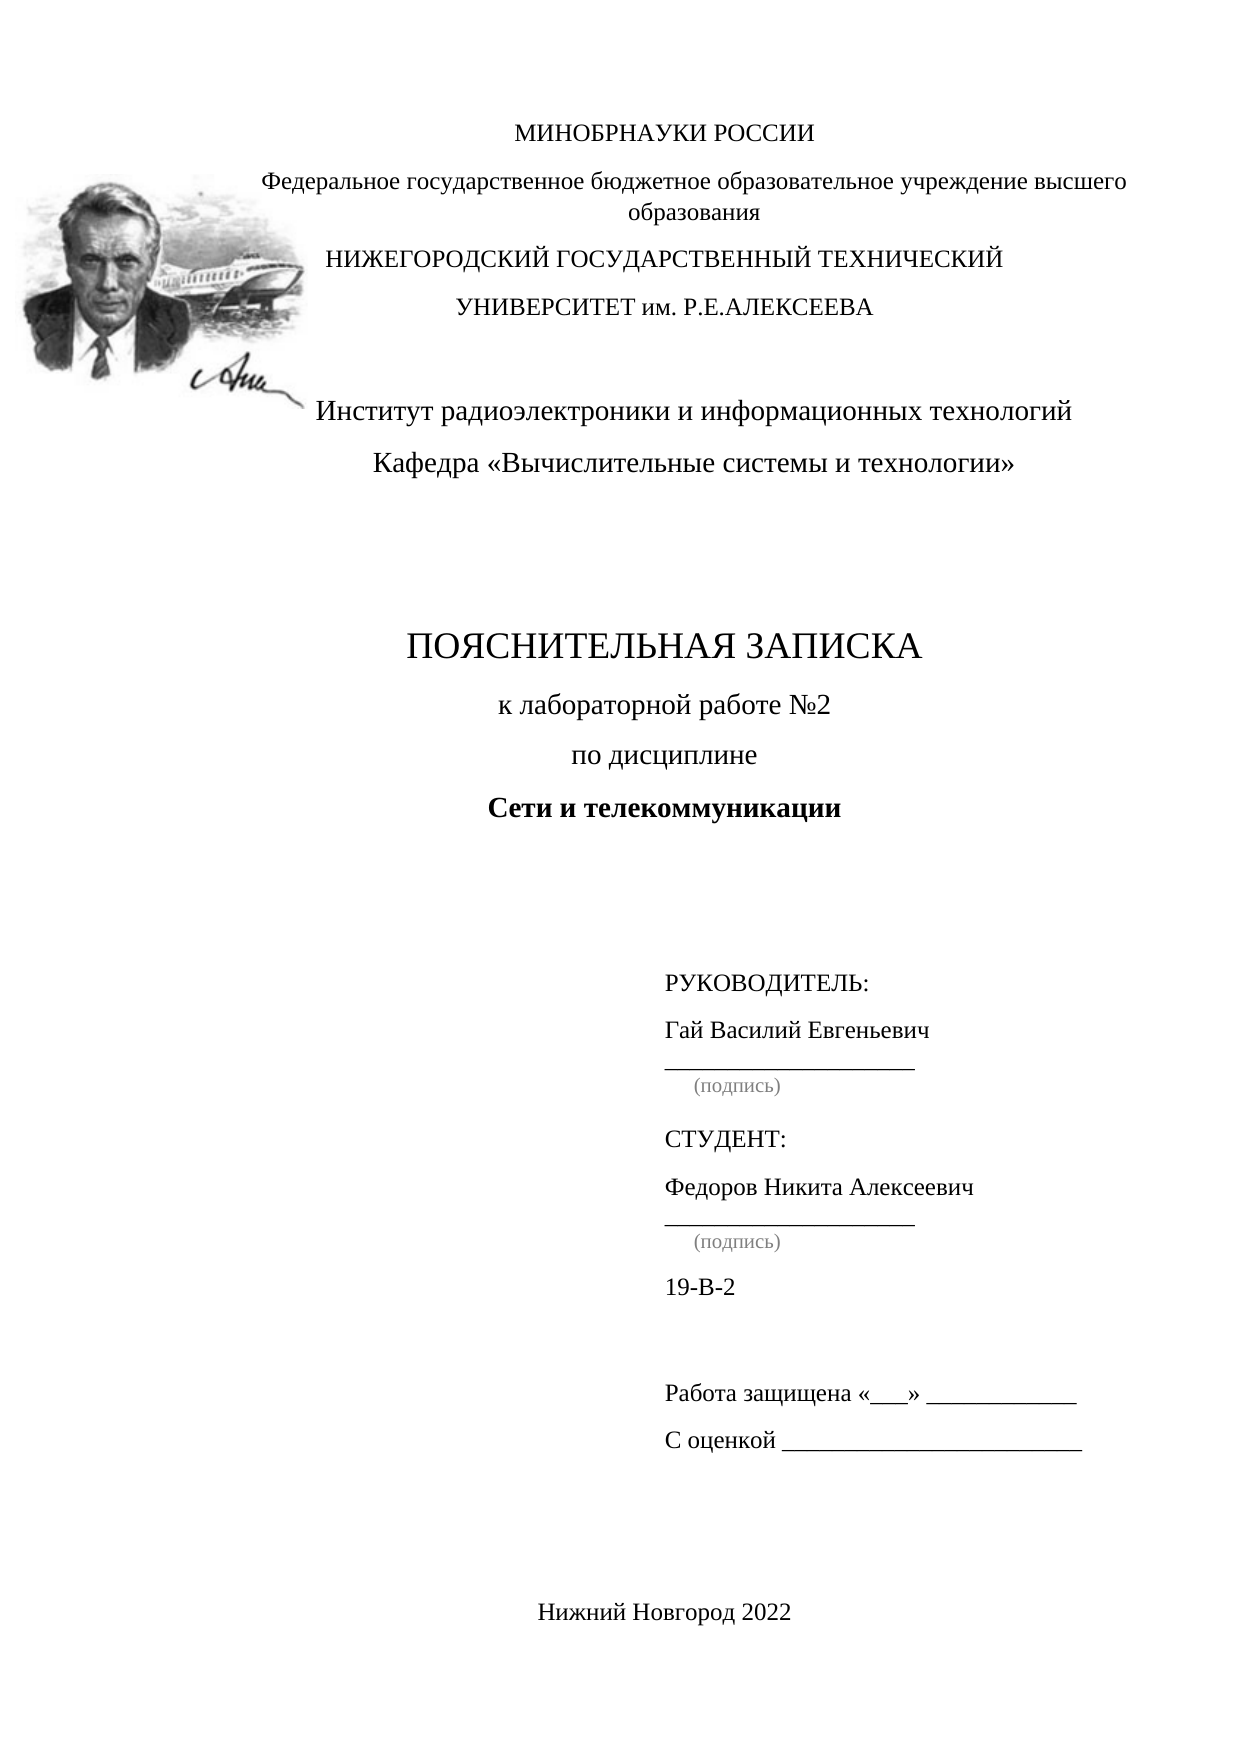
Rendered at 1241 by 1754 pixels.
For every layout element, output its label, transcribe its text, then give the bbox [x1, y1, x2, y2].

text ПОЯСНИТЕЛЬНАЯ ЗАПИСКА [177, 623, 1152, 667]
text Кафедра «Вычислительные системы и технологии» [236, 446, 1152, 479]
text НИЖЕГОРОДСКИЙ ГОСУДАРСТВЕННЫЙ ТЕХНИЧЕСКИЙ [177, 244, 1152, 273]
text Гай Василий Евгеньевич ____________________ [664, 1015, 1152, 1073]
text Нижний Новгород 2022 [177, 1597, 1152, 1626]
text СТУДЕНТ: [177, 1124, 1152, 1153]
text (подпись) [664, 1229, 1152, 1253]
text С оценкой ________________________ [664, 1425, 1152, 1454]
text УНИВЕРСИТЕТ им. Р.Е.АЛЕКСЕЕВА [177, 292, 1152, 321]
text МИНОБРНАУКИ РОССИИ [177, 118, 1152, 147]
text Федеральное государственное бюджетное образовательное учреждение высшего образования [236, 166, 1152, 226]
text 19-В-2 [664, 1272, 1152, 1301]
text РУКОВОДИТЕЛЬ: [177, 968, 1152, 996]
text Институт радиоэлектроники и информационных технологий [236, 393, 1152, 426]
text Работа защищена «___» ____________ [664, 1378, 1152, 1406]
text по дисциплине [177, 737, 1152, 771]
text Федоров Никита Алексеевич [664, 1172, 1152, 1200]
text ____________________ [664, 1200, 1152, 1229]
text Сети и телекоммуникации [177, 790, 1152, 823]
text (подпись) [664, 1073, 1152, 1097]
text к лабораторной работе №2 [177, 687, 1152, 720]
